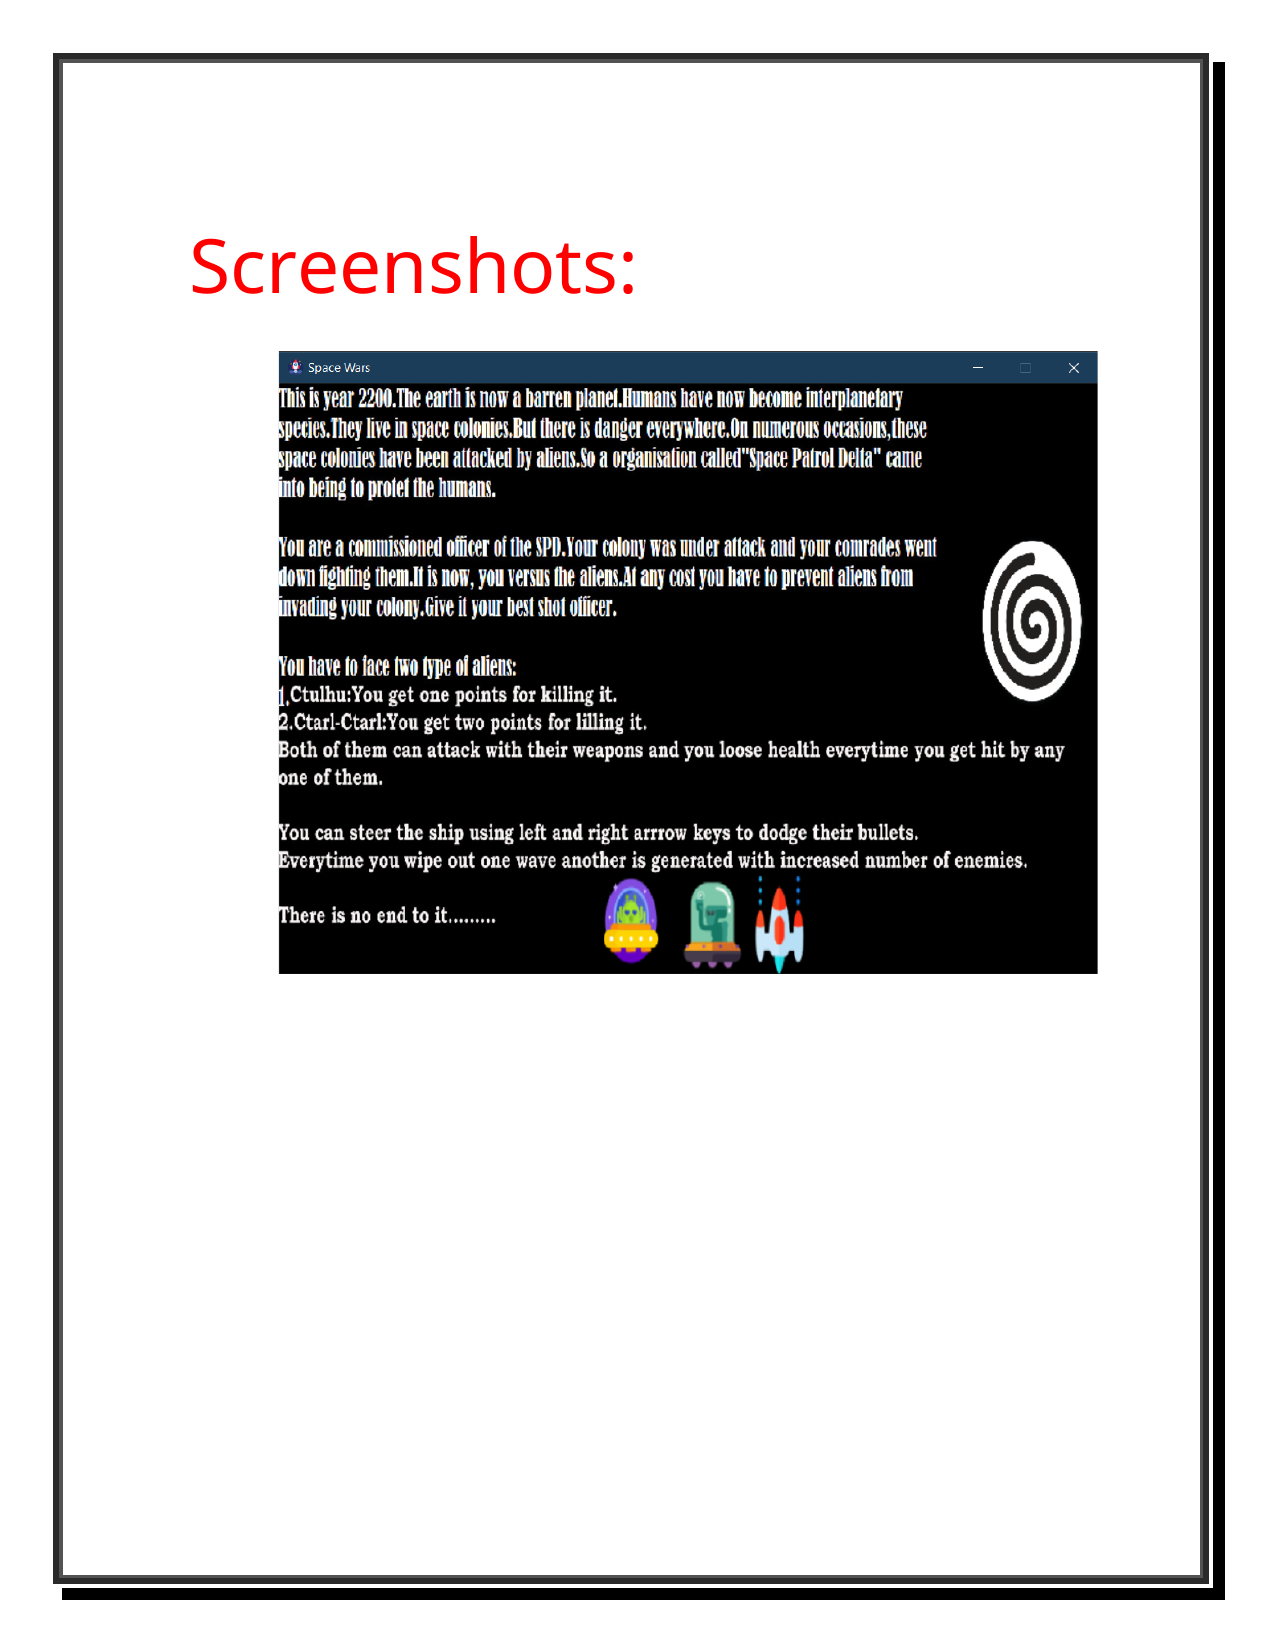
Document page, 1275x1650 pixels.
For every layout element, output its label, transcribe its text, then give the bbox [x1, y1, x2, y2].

text Screenshots: [189, 213, 1187, 316]
picture [278, 351, 1098, 974]
